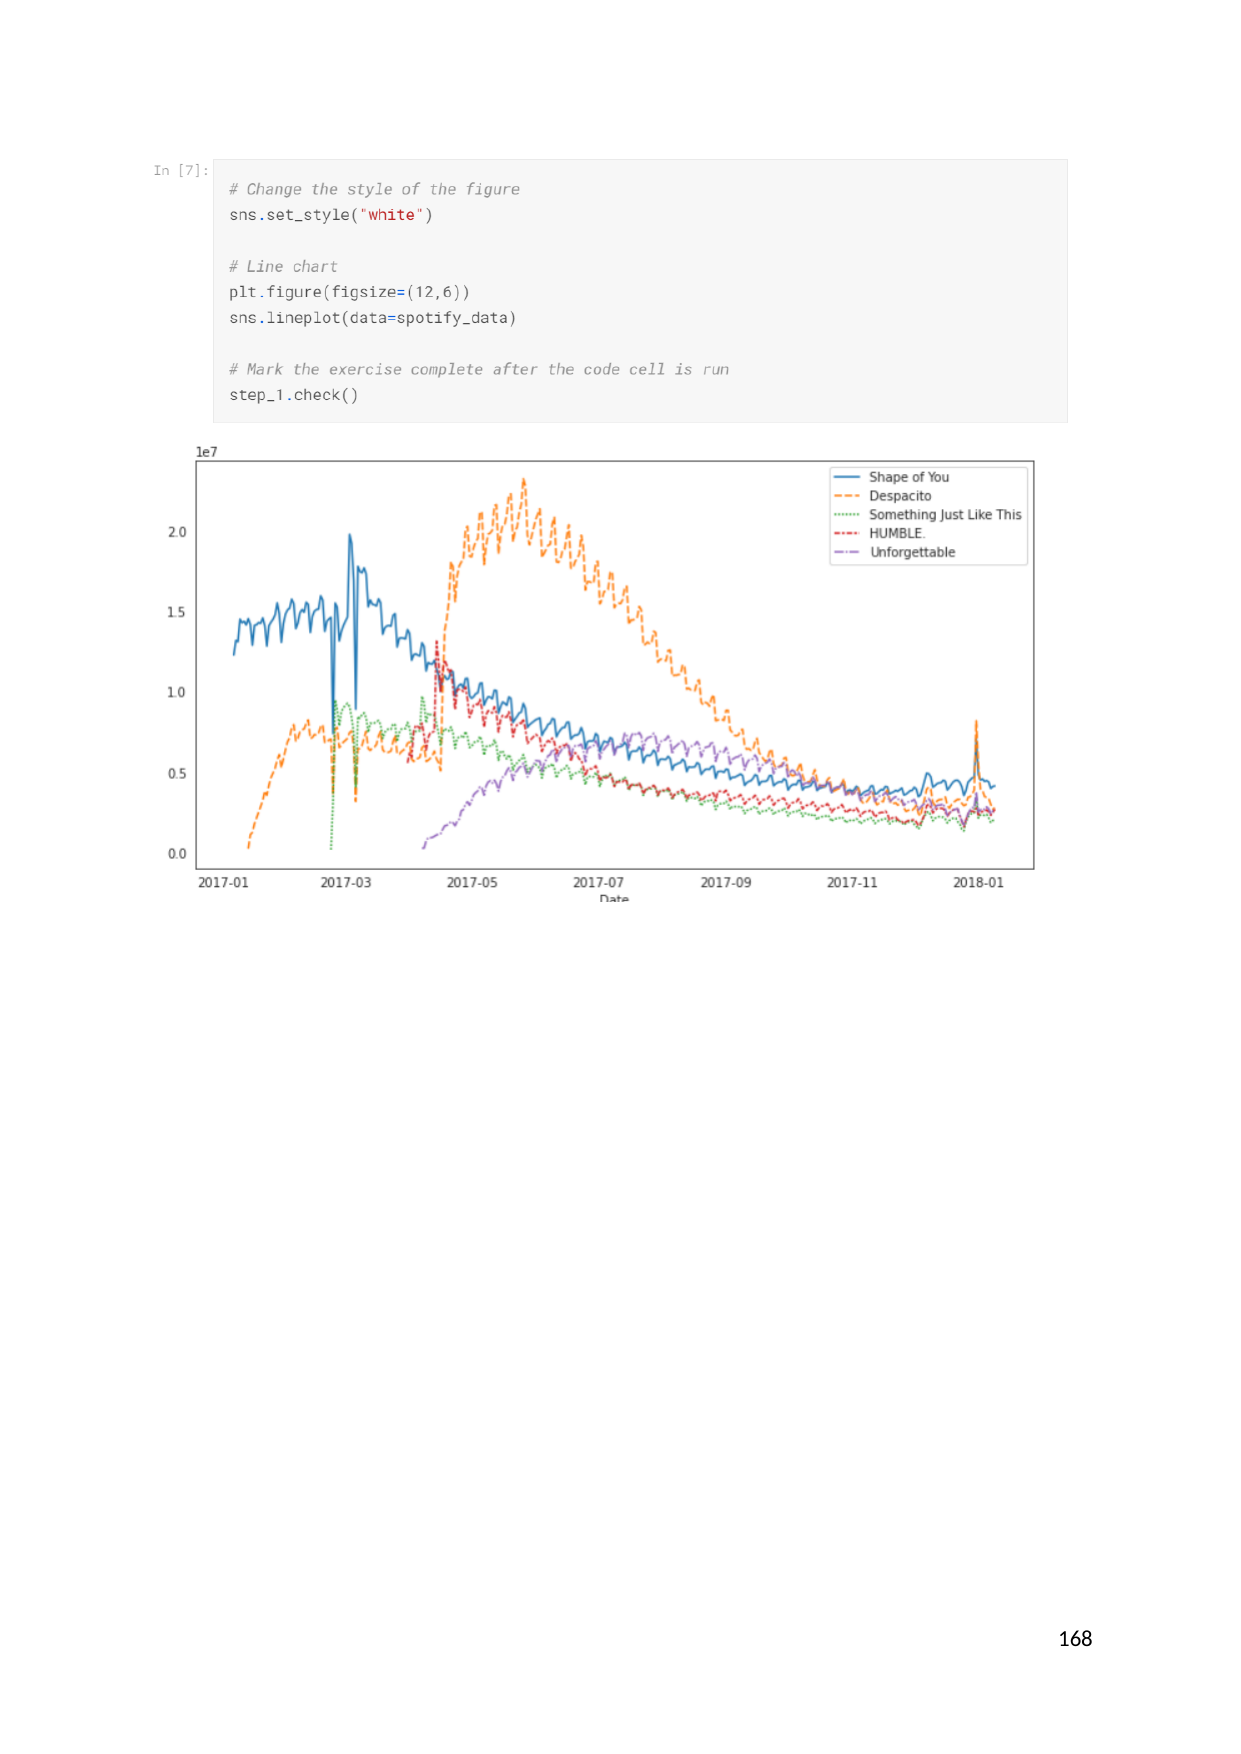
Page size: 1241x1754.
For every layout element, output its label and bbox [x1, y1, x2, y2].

picture [147, 432, 1093, 902]
picture [147, 147, 1093, 430]
